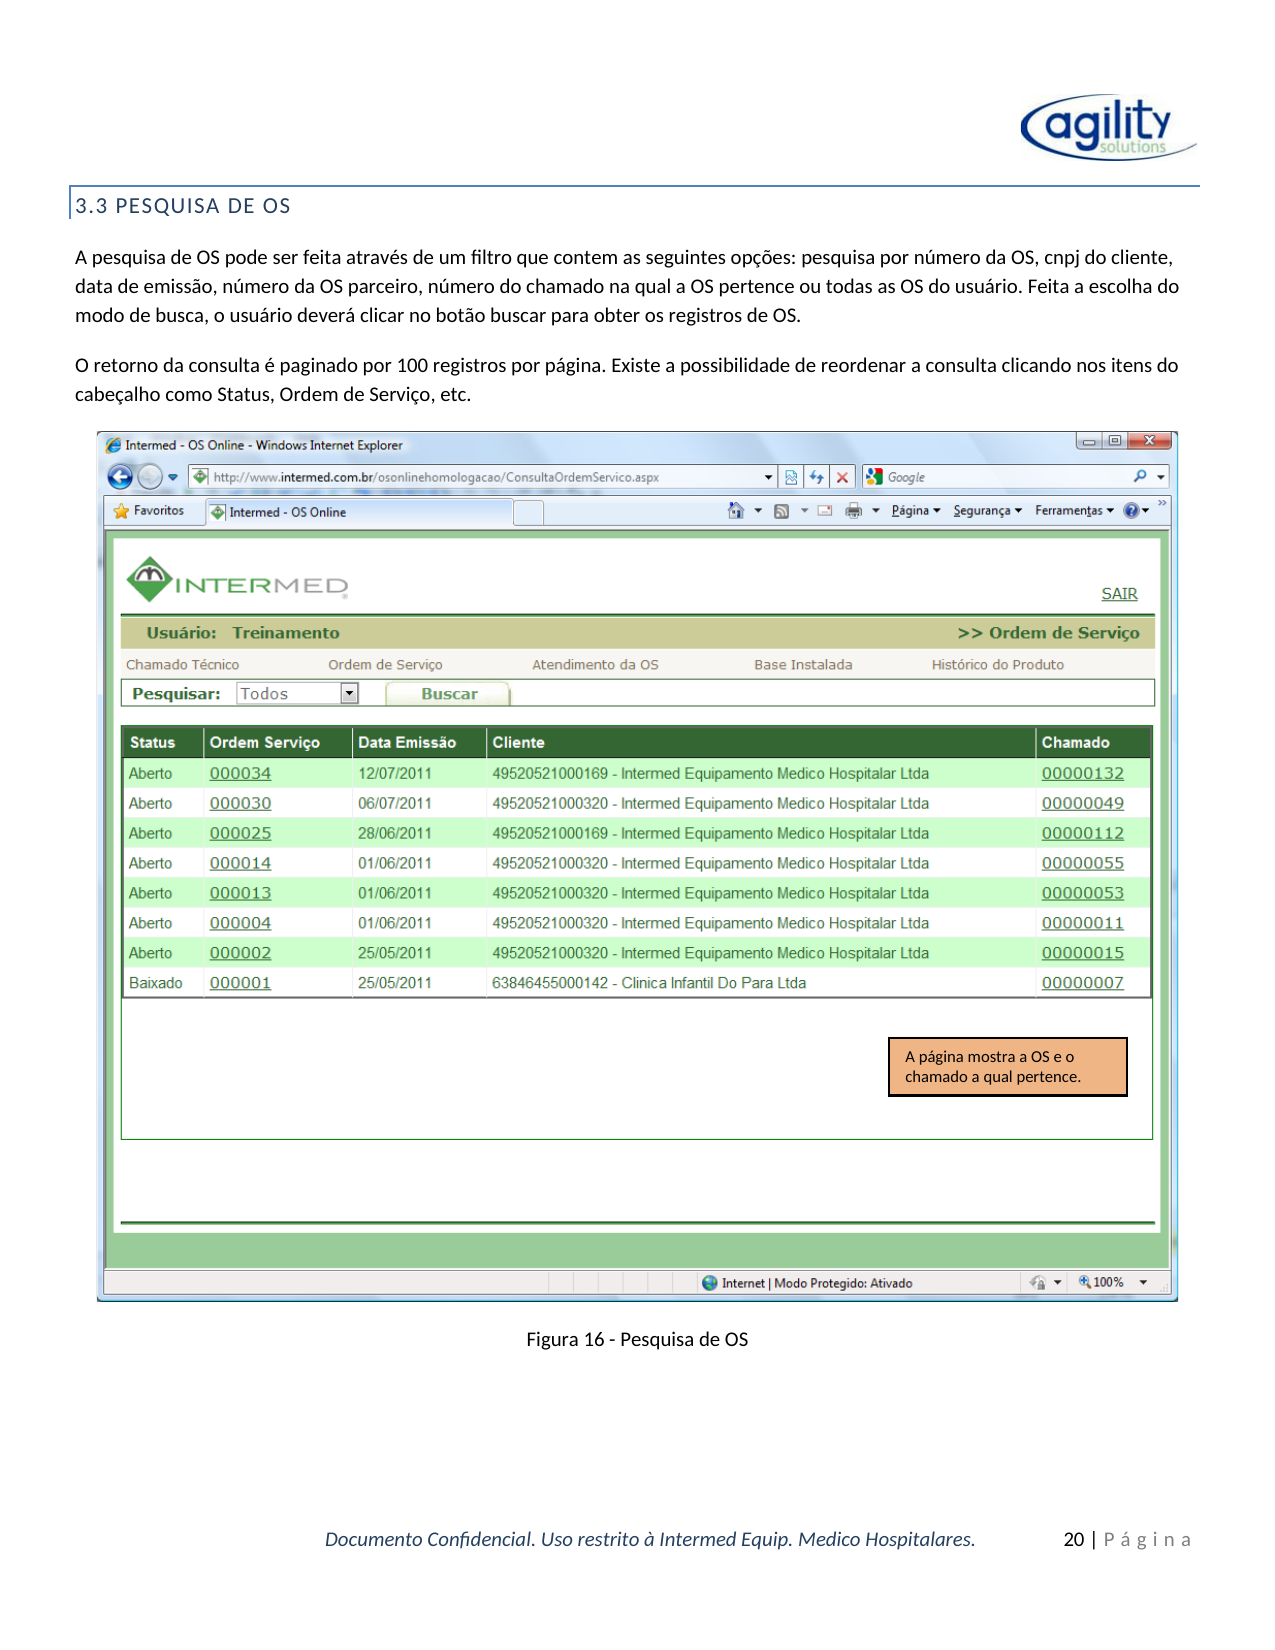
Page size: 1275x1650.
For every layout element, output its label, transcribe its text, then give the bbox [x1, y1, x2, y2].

text Figura 16 - Pesquisa de OS [75, 1326, 1200, 1352]
text A pesquisa de OS pode ser feita através de um filtro que contem as seguintes opções: pesquisa por número da OS, cnpj do cliente, data de emissão, número da OS parceiro, número do chamado na qual a OS pertence ou todas as OS do usuário. Feita a escolha do modo de busca, o usuário deverá clicar no botão buscar para obter os registros de OS. [75, 244, 1200, 328]
subtitle 3.3 Pesquisa de OS [71, 187, 1200, 219]
picture [96, 431, 1179, 1302]
picture [1020, 94, 1198, 161]
text O retorno da consulta é paginado por 100 registros por página. Existe a possibilidade de reordenar a consulta clicando nos itens do cabeçalho como Status, Ordem de Serviço, etc. [75, 352, 1200, 407]
